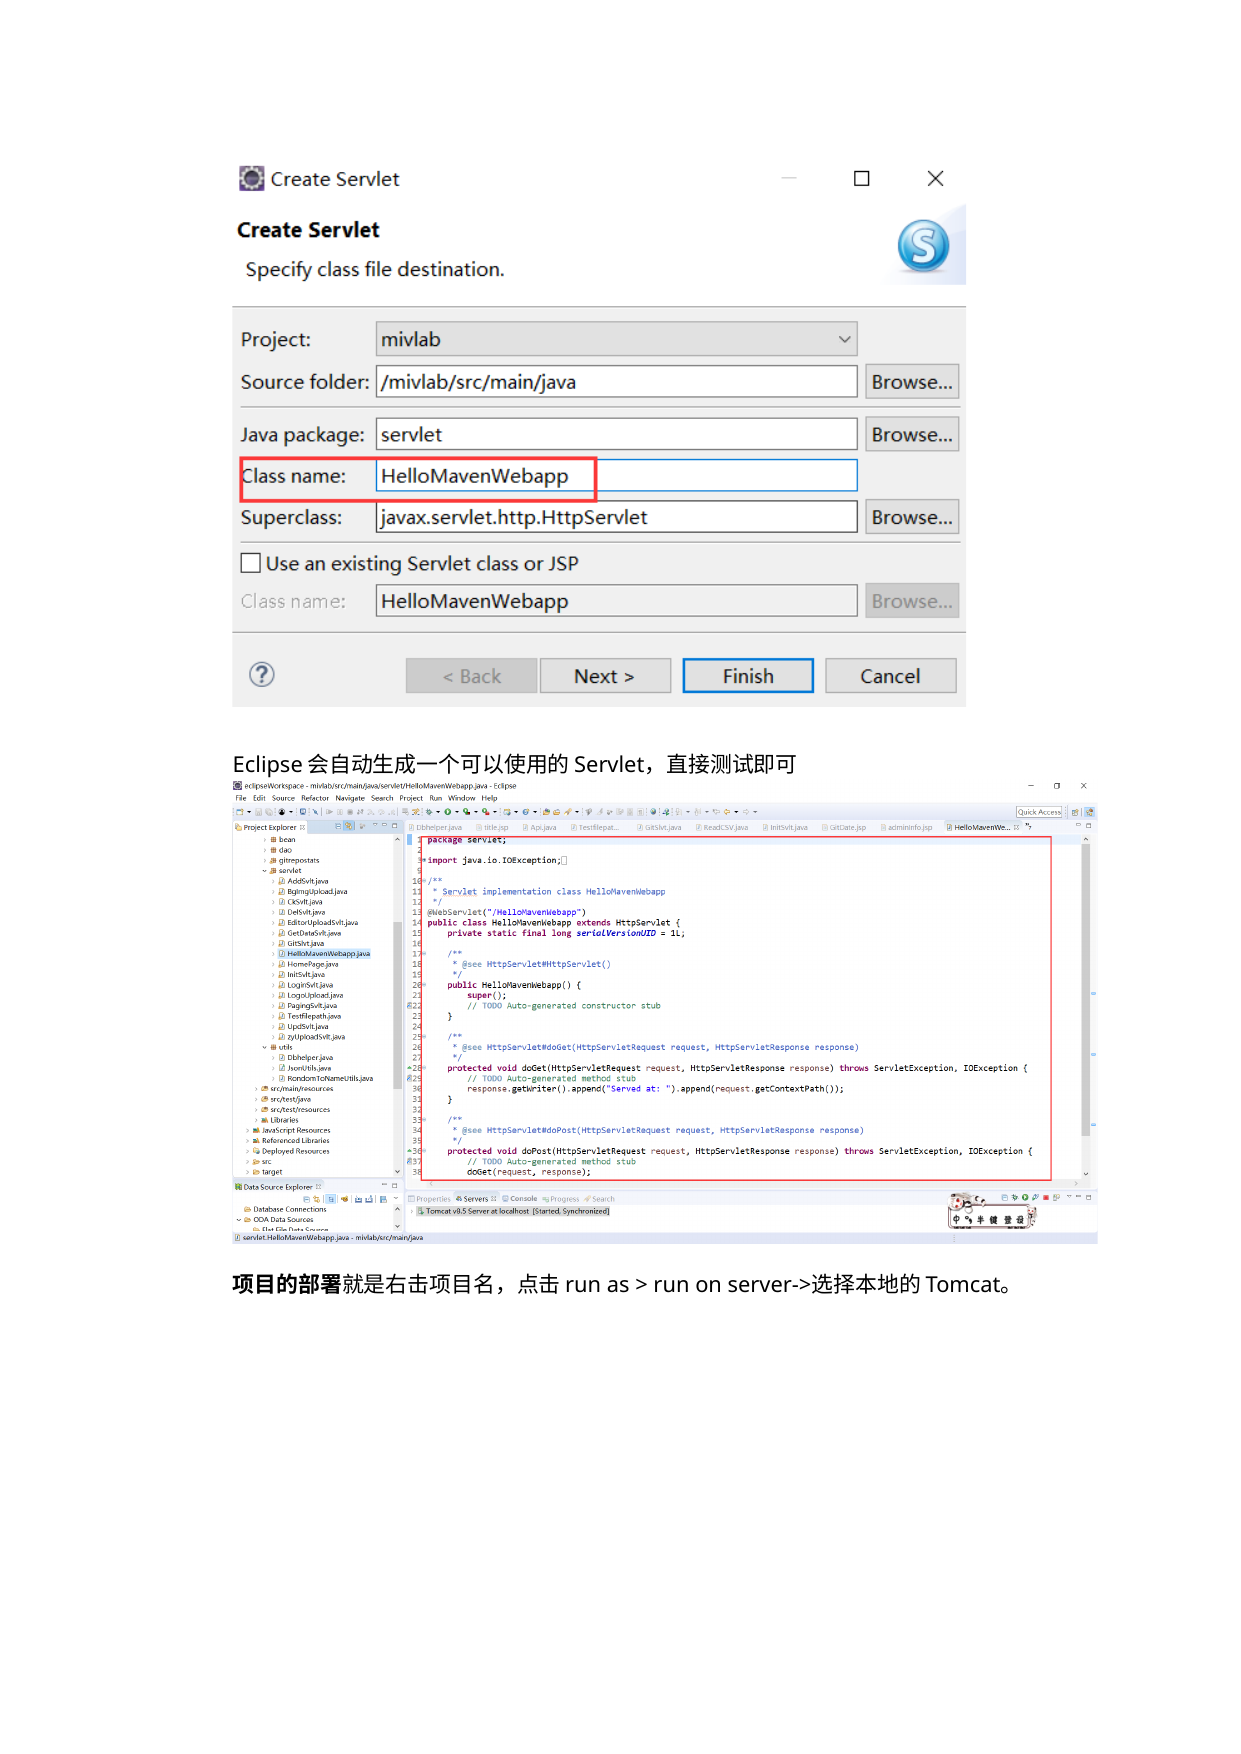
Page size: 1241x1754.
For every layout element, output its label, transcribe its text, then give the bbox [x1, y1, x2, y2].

picture [232, 779, 1098, 1244]
list Eclipse会自动生成一个可以使用的Servlet，直接测试即可 [232, 747, 1053, 779]
picture [232, 162, 967, 707]
list 项目的部署就是右击项目名，点击run as > run on server->选择本地的Tomcat。 [232, 1267, 1053, 1299]
